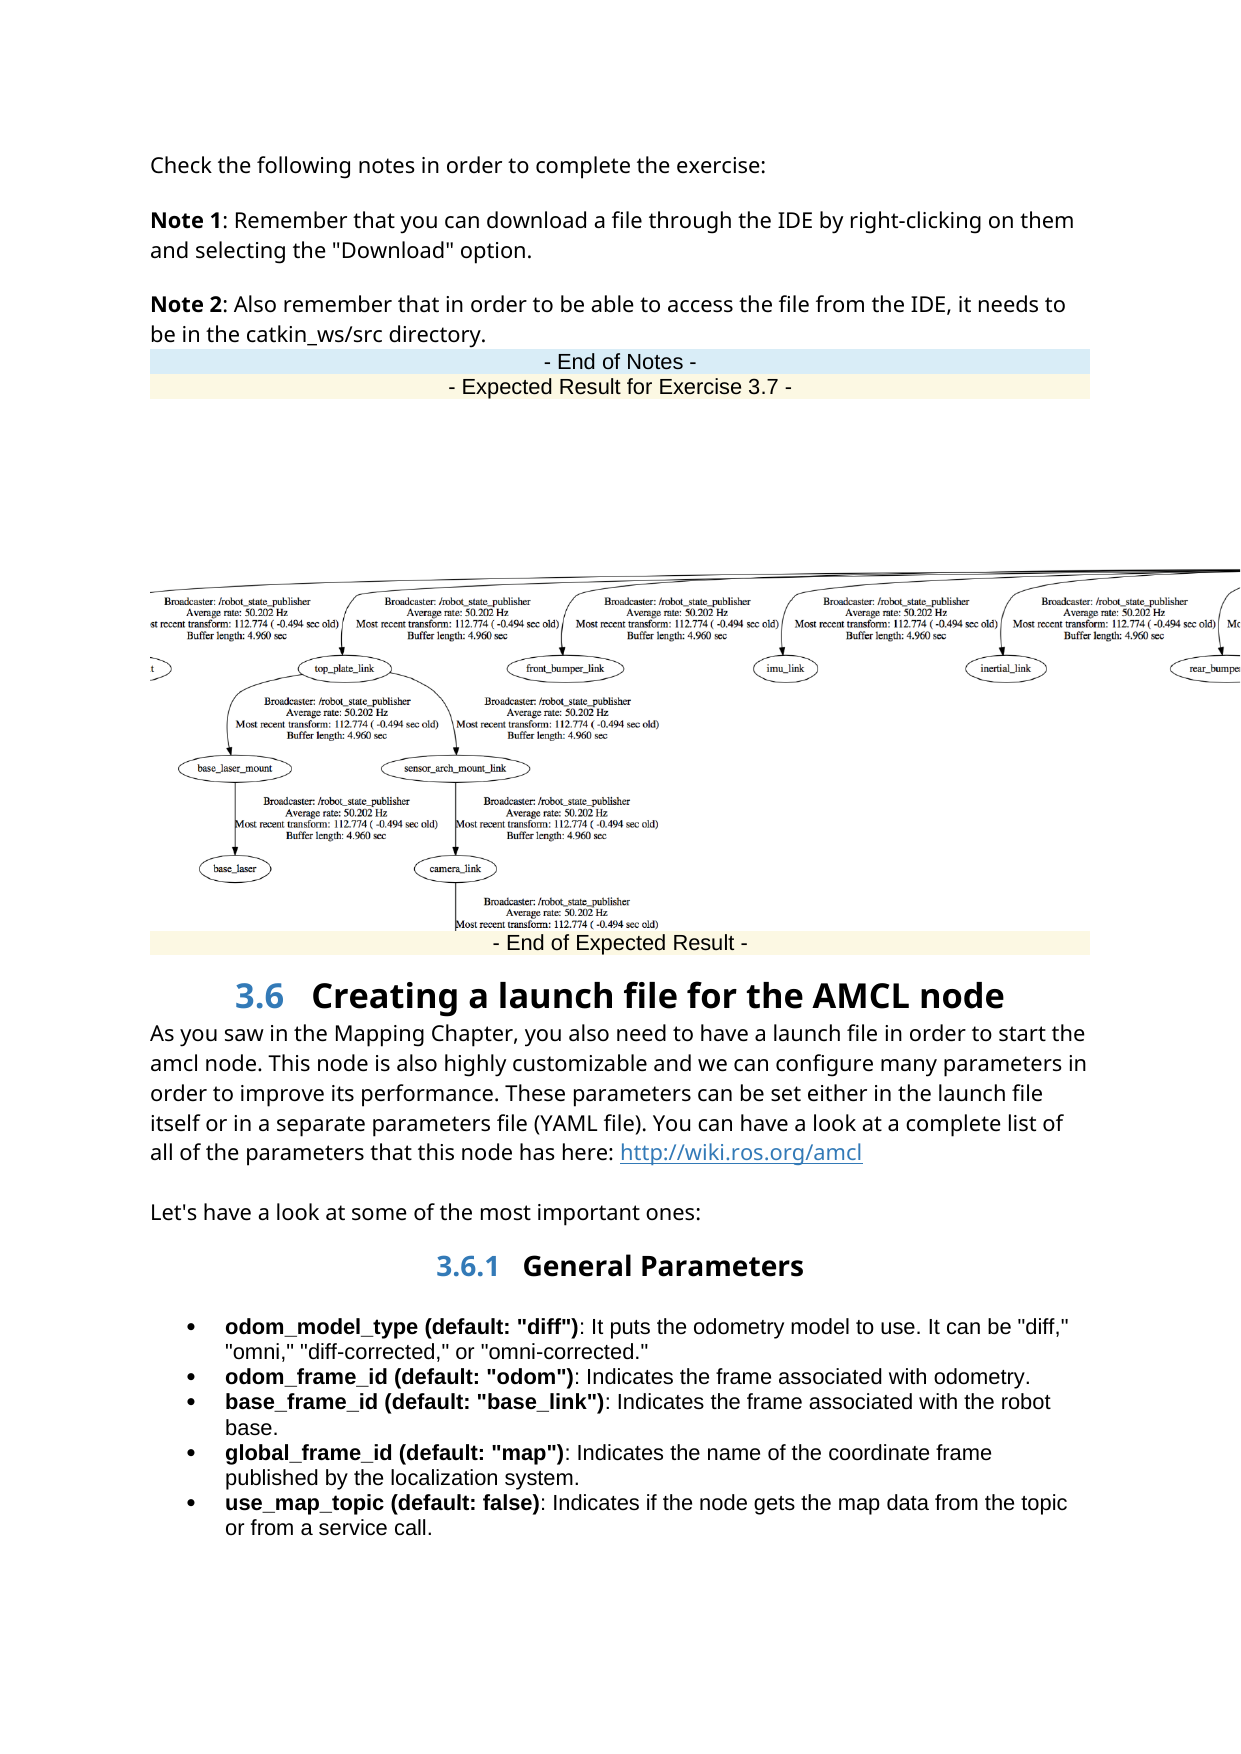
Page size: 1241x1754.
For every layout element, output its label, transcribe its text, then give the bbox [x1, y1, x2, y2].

text - End of Expected Result - [150, 931, 1090, 955]
picture [150, 399, 1241, 931]
text Note 2: Also remember that in order to be able to access the file from the IDE, it needs to be in the catkin_ws/src directory. [150, 289, 1090, 349]
list odom_frame_id (default: "odom"): Indicates the frame associated with odometry. [187, 1364, 1090, 1389]
text - Expected Result for Exercise 3.7 - [150, 374, 1090, 399]
list odom_model_type (default: "diff"): It puts the odometry model to use. It can be "diff," "omni," "diff-corrected," or "omni-corrected." [187, 1314, 1090, 1364]
text 3.6.1 General Parameters [150, 1246, 1090, 1284]
list global_frame_id (default: "map"): Indicates the name of the coordinate frame published by the localization system. [187, 1440, 1090, 1490]
text Check the following notes in order to complete the exercise: [150, 150, 1090, 180]
text Note 1: Remember that you can download a file through the IDE by right-clicking on them and selecting the "Download" option. [150, 205, 1090, 264]
text As you saw in the Mapping Chapter, you also need to have a launch file in order to start the amcl node. This node is also highly customizable and we can configure many parameters in order to improve its performance. These parameters can be set either in the launch file itself or in a separate parameters file (YAML file). You can have a look at a complete list of all of the parameters that this node has here: http://wiki.ros.org/amcl Let's have a look at some of the most important ones: [150, 1018, 1090, 1227]
text 3.6 Creating a launch file for the AMCL node [150, 971, 1090, 1018]
text - End of Notes - [150, 349, 1090, 374]
list base_frame_id (default: "base_link"): Indicates the frame associated with the robot base. [187, 1389, 1090, 1440]
list use_map_topic (default: false): Indicates if the node gets the map data from the topic or from a service call. [187, 1490, 1090, 1541]
